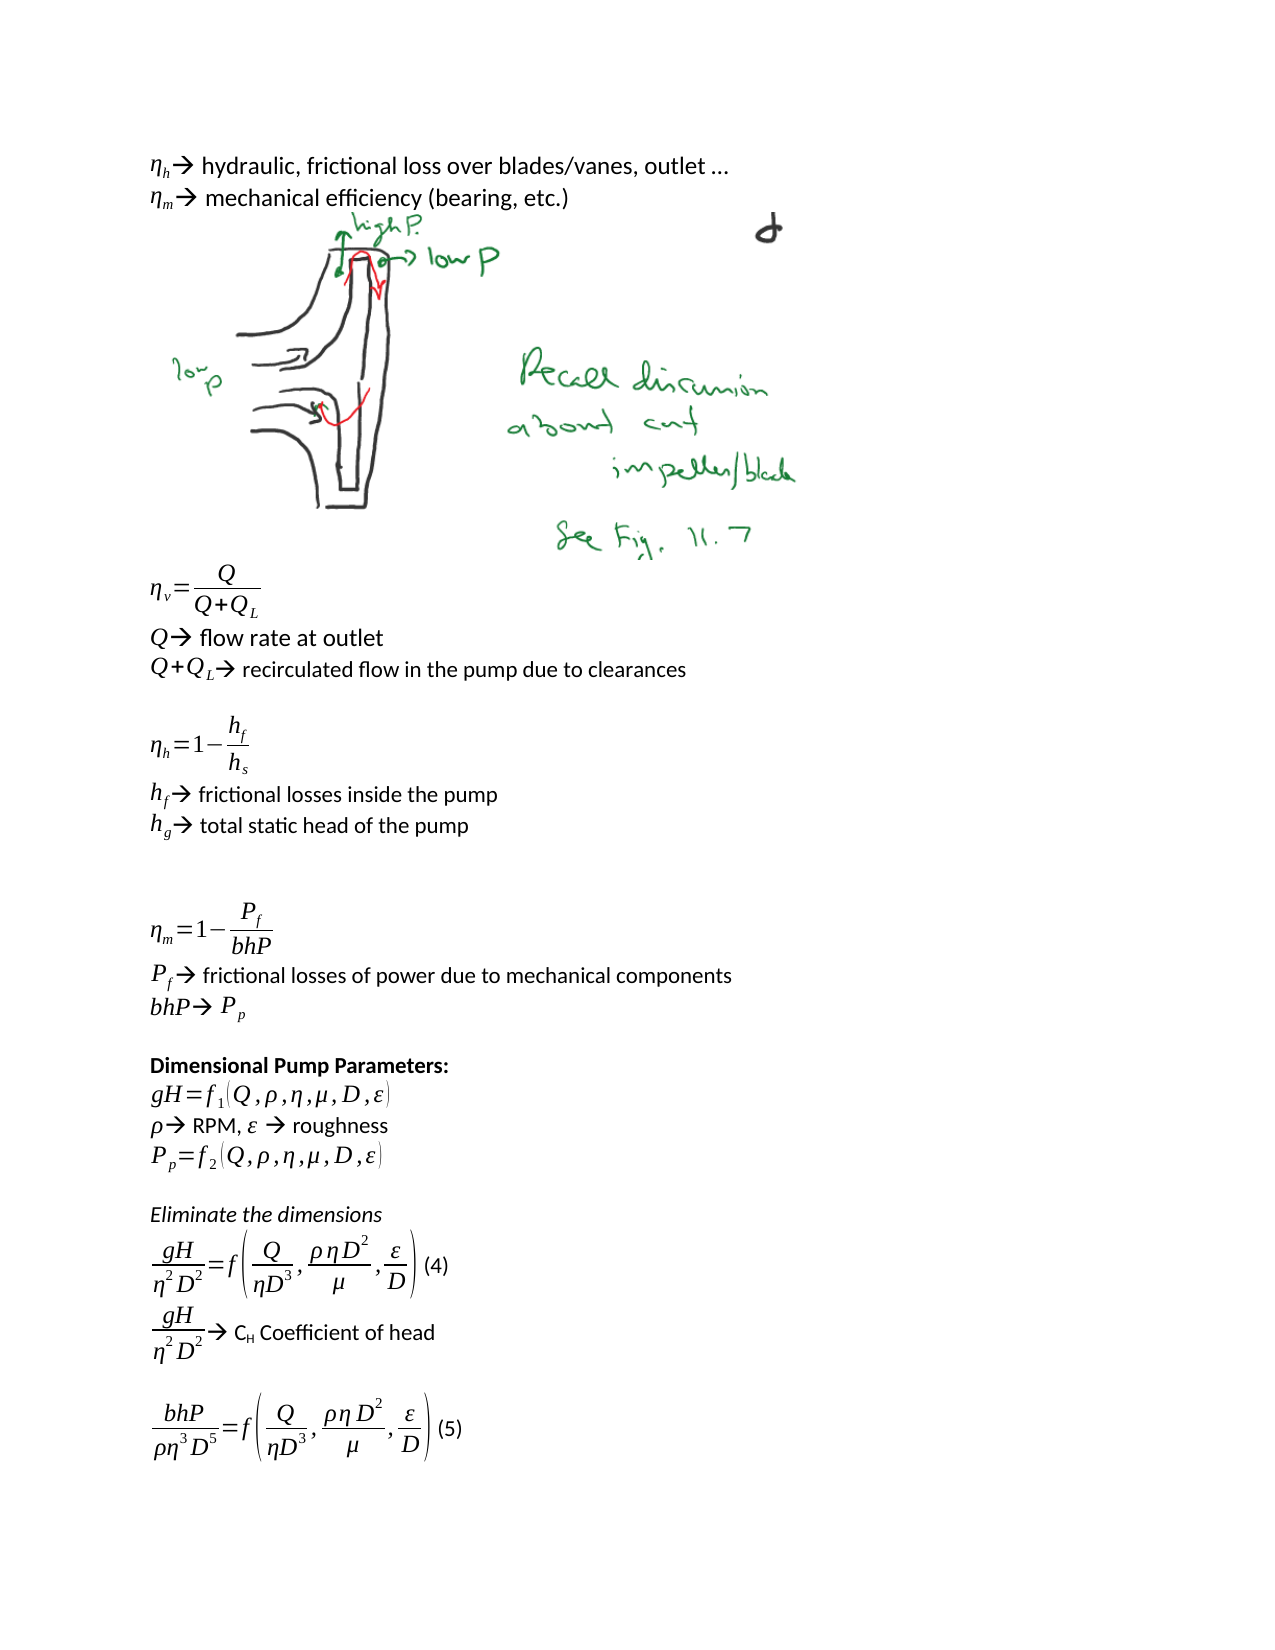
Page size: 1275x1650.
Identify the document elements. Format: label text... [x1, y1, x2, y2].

text (4) [150, 1228, 1125, 1301]
text hydraulic, frictional loss over blades/vanes, outlet … [150, 150, 1125, 181]
text flow rate at outlet [150, 622, 1125, 653]
text RPM, roughness [150, 1112, 1125, 1139]
text frictional losses inside the pump [150, 778, 1125, 810]
text recirculated flow in the pump due to clearances [150, 653, 1125, 684]
picture [150, 212, 813, 560]
text total static head of the pump [150, 810, 1125, 841]
text mechanical efficiency (bearing, etc.) [150, 181, 1125, 213]
text Eliminate the dimensions [150, 1200, 1125, 1228]
text frictional losses of power due to mechanical components [150, 960, 1125, 991]
text Dimensional Pump Parameters: [150, 1051, 1125, 1079]
text CH Coefficient of head [150, 1301, 1125, 1364]
text (5) [150, 1392, 1125, 1464]
